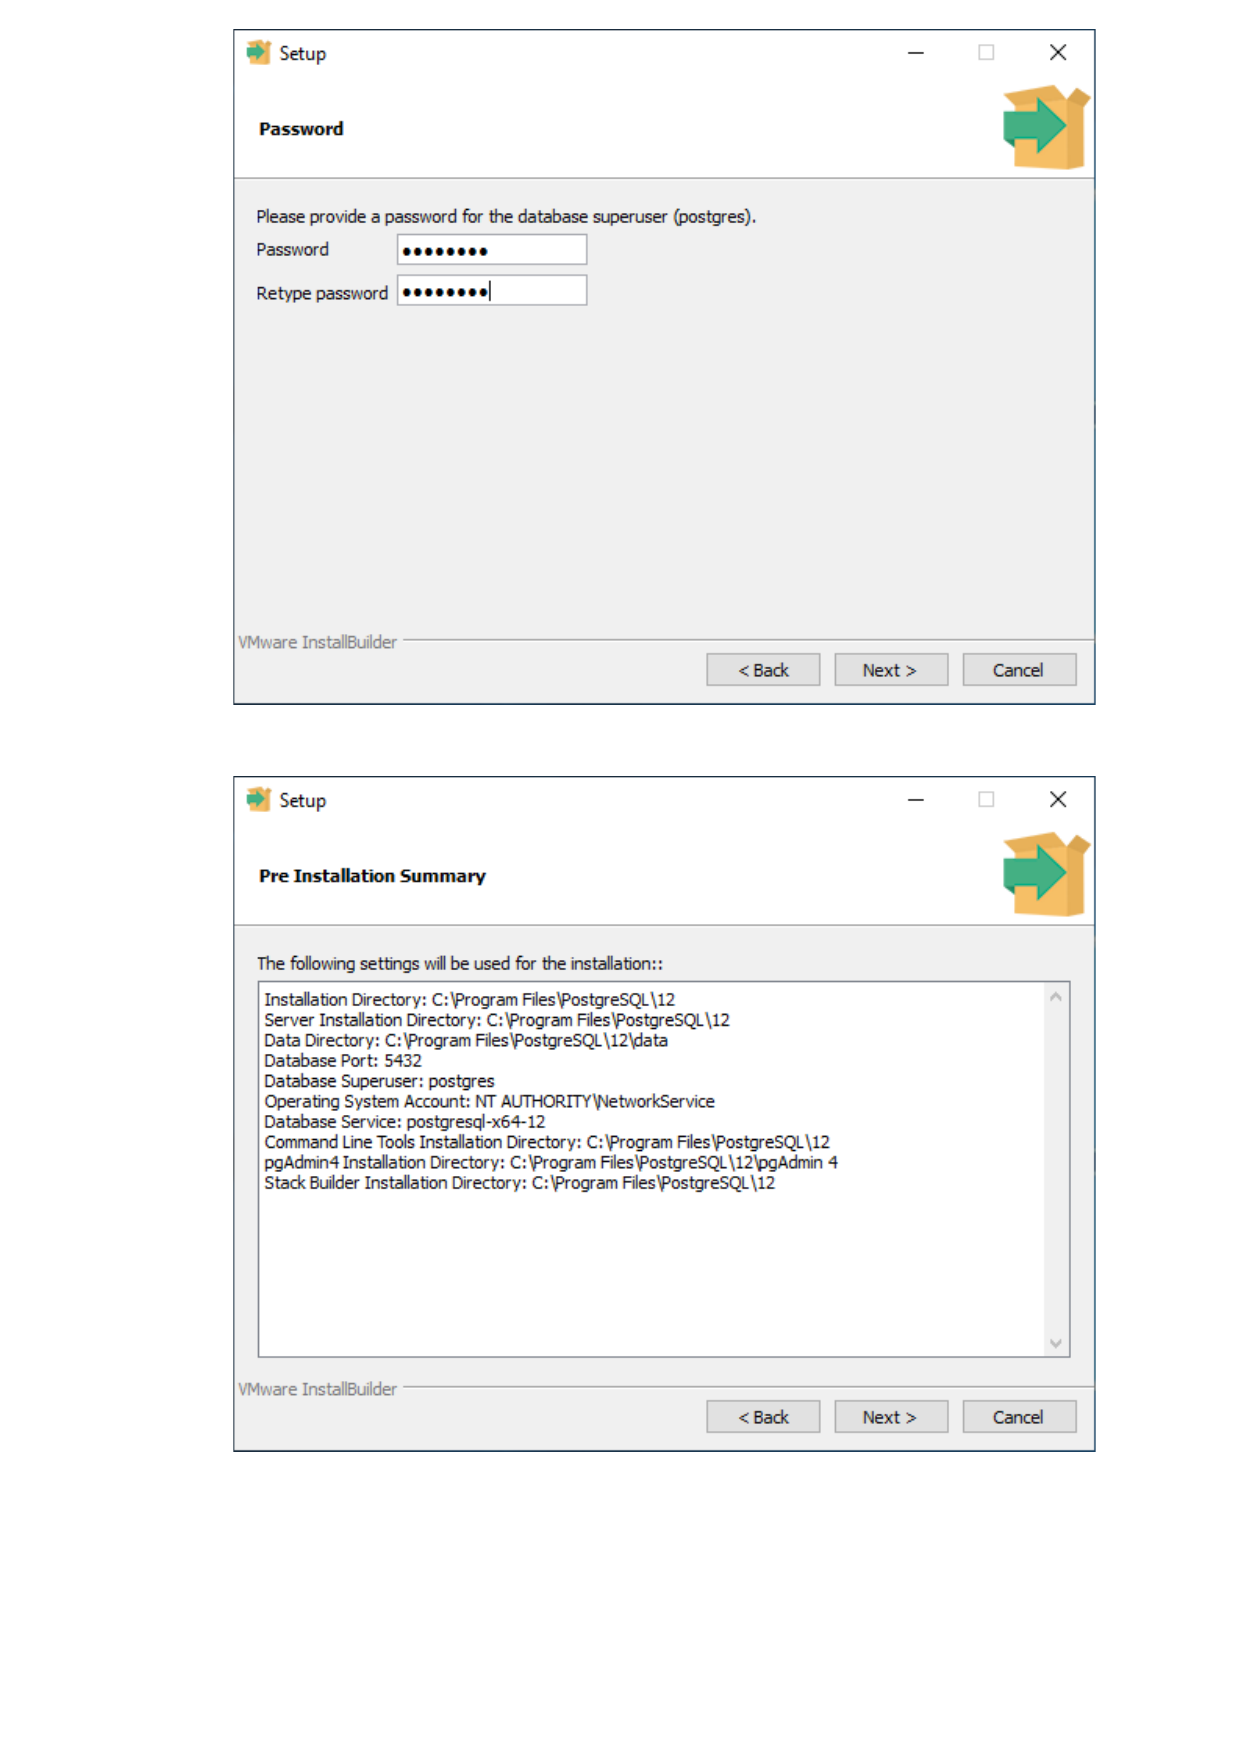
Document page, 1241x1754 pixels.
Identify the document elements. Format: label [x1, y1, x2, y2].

picture [233, 776, 1096, 1452]
picture [233, 29, 1096, 705]
